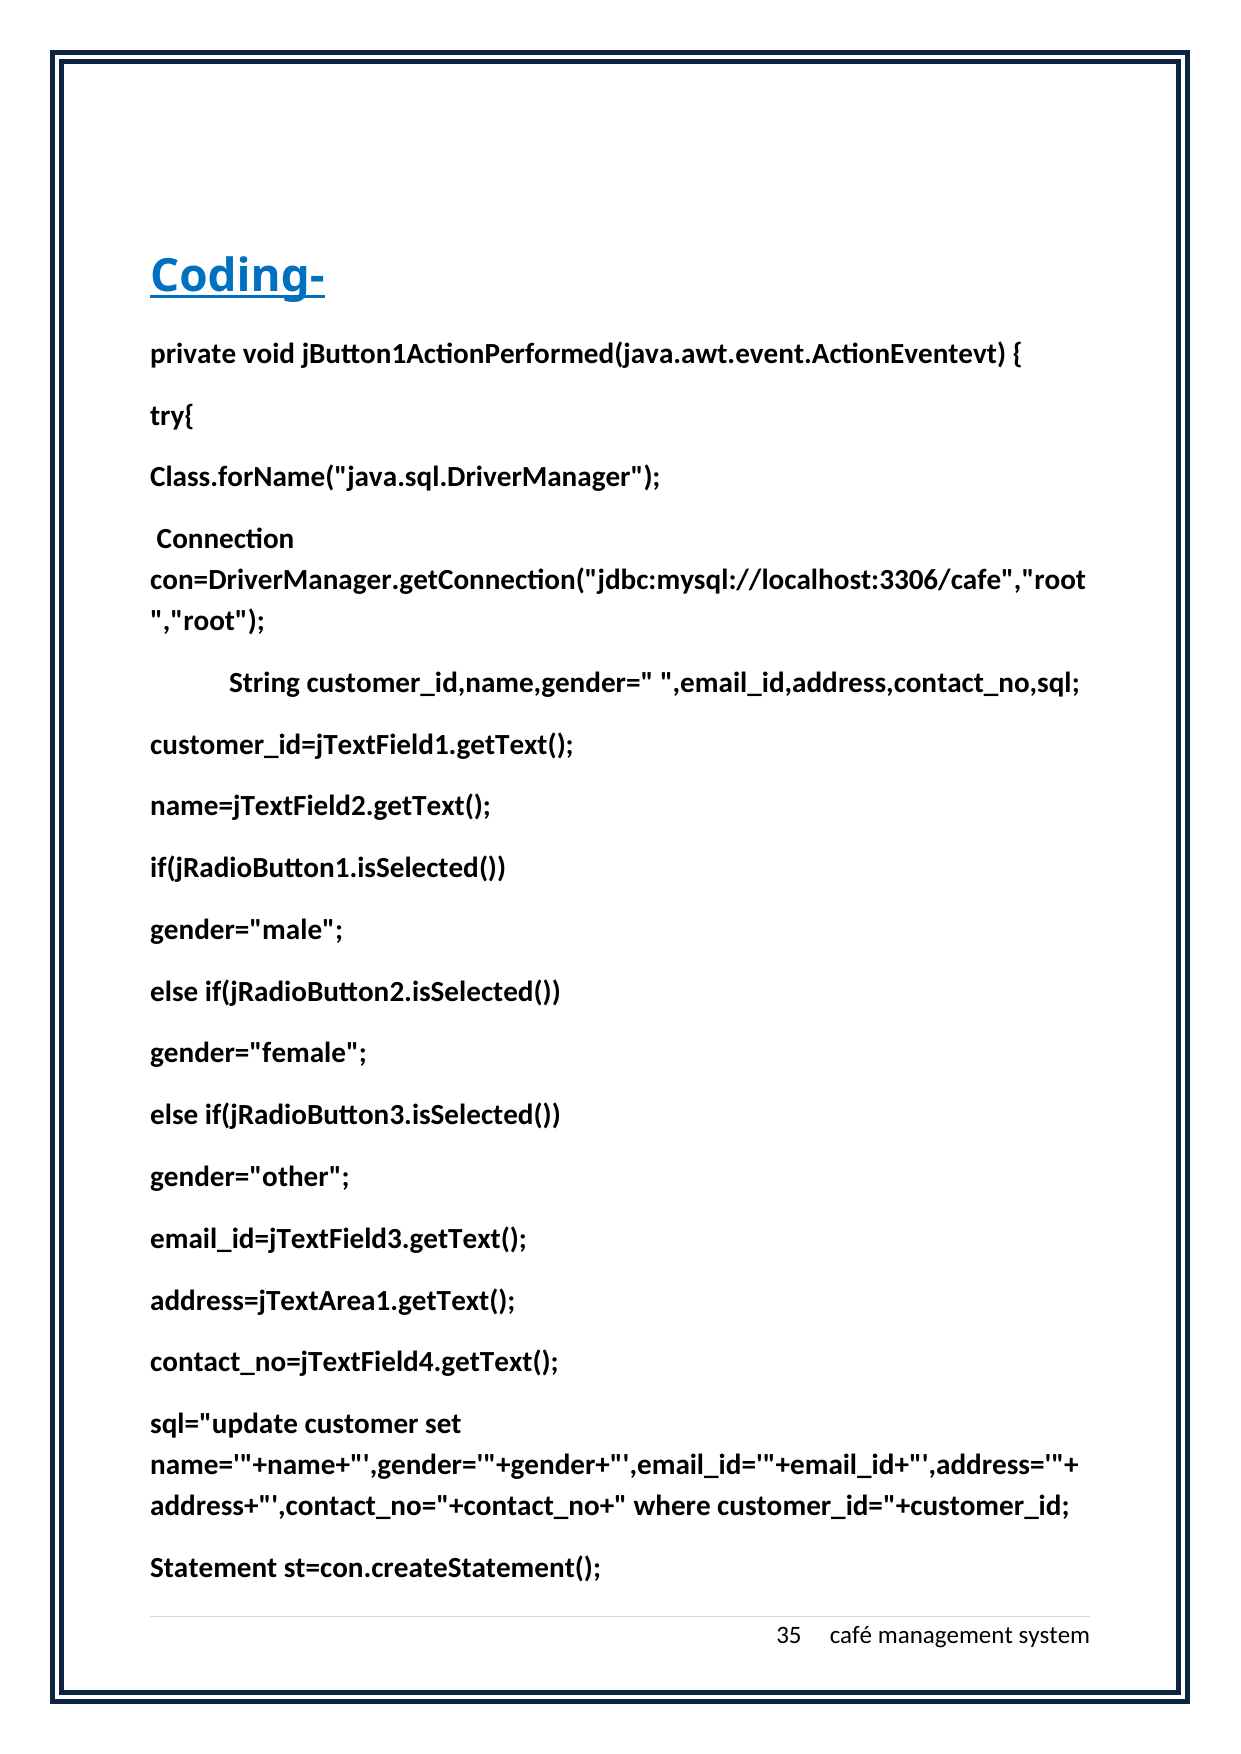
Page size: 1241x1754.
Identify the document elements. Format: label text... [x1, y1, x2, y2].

text Connection con=DriverManager.getConnection("jdbc:mysql://localhost:3306/cafe","root","root"); [150, 520, 1090, 638]
text Coding- [150, 242, 1090, 305]
text String customer_id,name,gender=" ",email_id,address,contact_no,sql; [150, 664, 1090, 699]
text customer_id=jTextField1.getText(); [150, 726, 1090, 761]
text if(jRadioButton1.isSelected()) [150, 849, 1090, 885]
text email_id=jTextField3.getText(); [150, 1220, 1090, 1256]
text contact_no=jTextField4.getText(); [150, 1343, 1090, 1379]
text Statement st=con.createStatement(); [150, 1549, 1090, 1584]
text private void jButton1ActionPerformed(java.awt.event.ActionEventevt) { [150, 335, 1090, 371]
text address=jTextArea1.getText(); [150, 1282, 1090, 1317]
text sql="update customer set name='"+name+"',gender='"+gender+"',email_id='"+email_id+"',address='"+address+"',contact_no="+contact_no+" where customer_id="+customer_id; [150, 1405, 1090, 1523]
text name=jTextField2.getText(); [150, 787, 1090, 823]
text else if(jRadioButton3.isSelected()) [150, 1096, 1090, 1132]
text Class.forName("java.sql.DriverManager"); [150, 458, 1090, 494]
text else if(jRadioButton2.isSelected()) [150, 973, 1090, 1008]
text gender="female"; [150, 1034, 1090, 1070]
text try{ [150, 397, 1090, 432]
text gender="male"; [150, 911, 1090, 947]
text gender="other"; [150, 1158, 1090, 1194]
